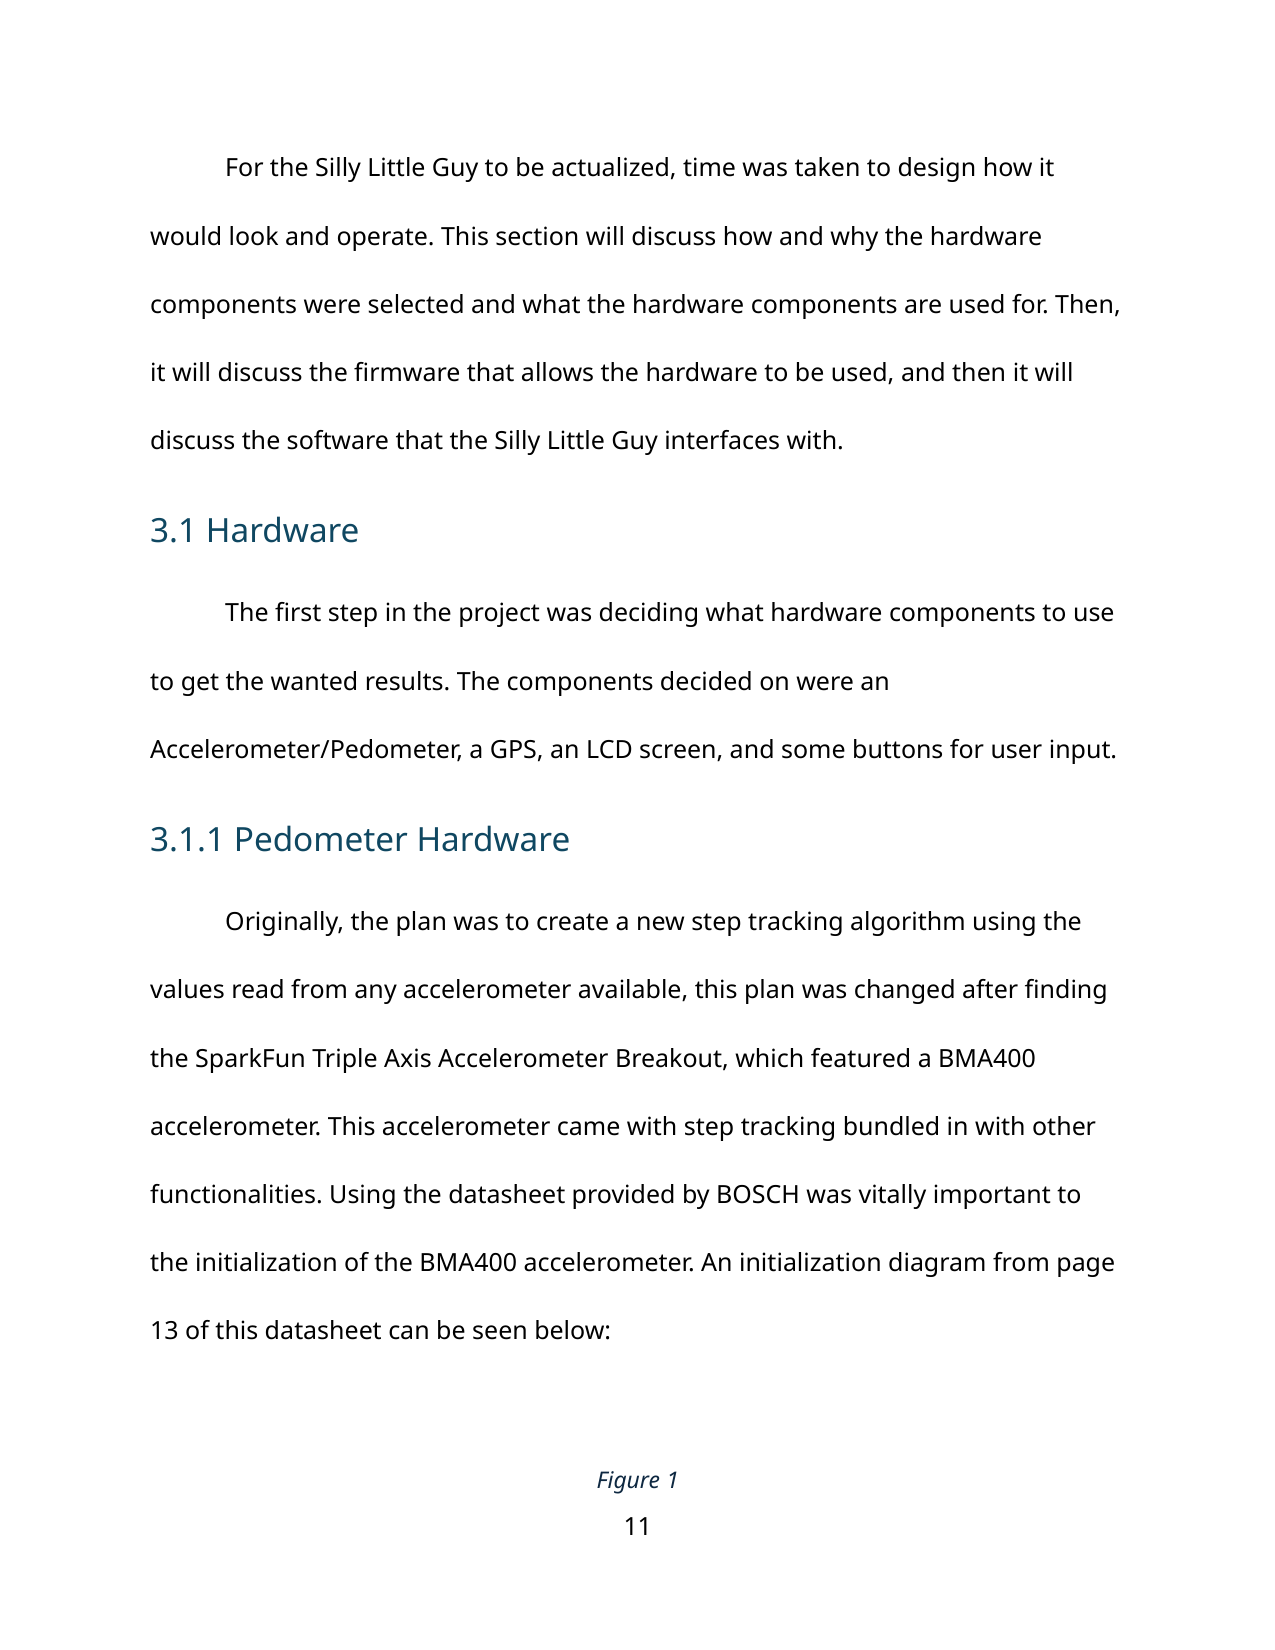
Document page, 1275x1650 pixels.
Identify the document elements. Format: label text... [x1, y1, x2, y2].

subtitle 3.1.1 Pedometer Hardware [150, 816, 1125, 862]
subtitle 3.1 Hardware [150, 507, 1125, 553]
text Originally, the plan was to create a new step tracking algorithm using the values read from any accelerometer available, this plan was changed after finding the SparkFun Triple Axis Accelerometer Breakout, which featured a BMA400 accelerometer. This accelerometer came with step tracking bundled in with other functionalities. Using the datasheet provided by BOSCH was vitally important to the initialization of the BMA400 accelerometer. An initialization diagram from page 13 of this datasheet can be seen below: [150, 904, 1125, 1347]
text For the Silly Little Guy to be actualized, time was taken to design how it would look and operate. This section will discuss how and why the hardware components were selected and what the hardware components are used for. Then, it will discuss the firmware that allows the hardware to be used, and then it will discuss the software that the Silly Little Guy interfaces with. [150, 150, 1125, 457]
text The first step in the project was deciding what hardware components to use to get the wanted results. The components decided on were an Accelerometer/Pedometer, a GPS, an LCD screen, and some buttons for user input. [150, 595, 1125, 765]
text Figure 1 [150, 1464, 1125, 1495]
